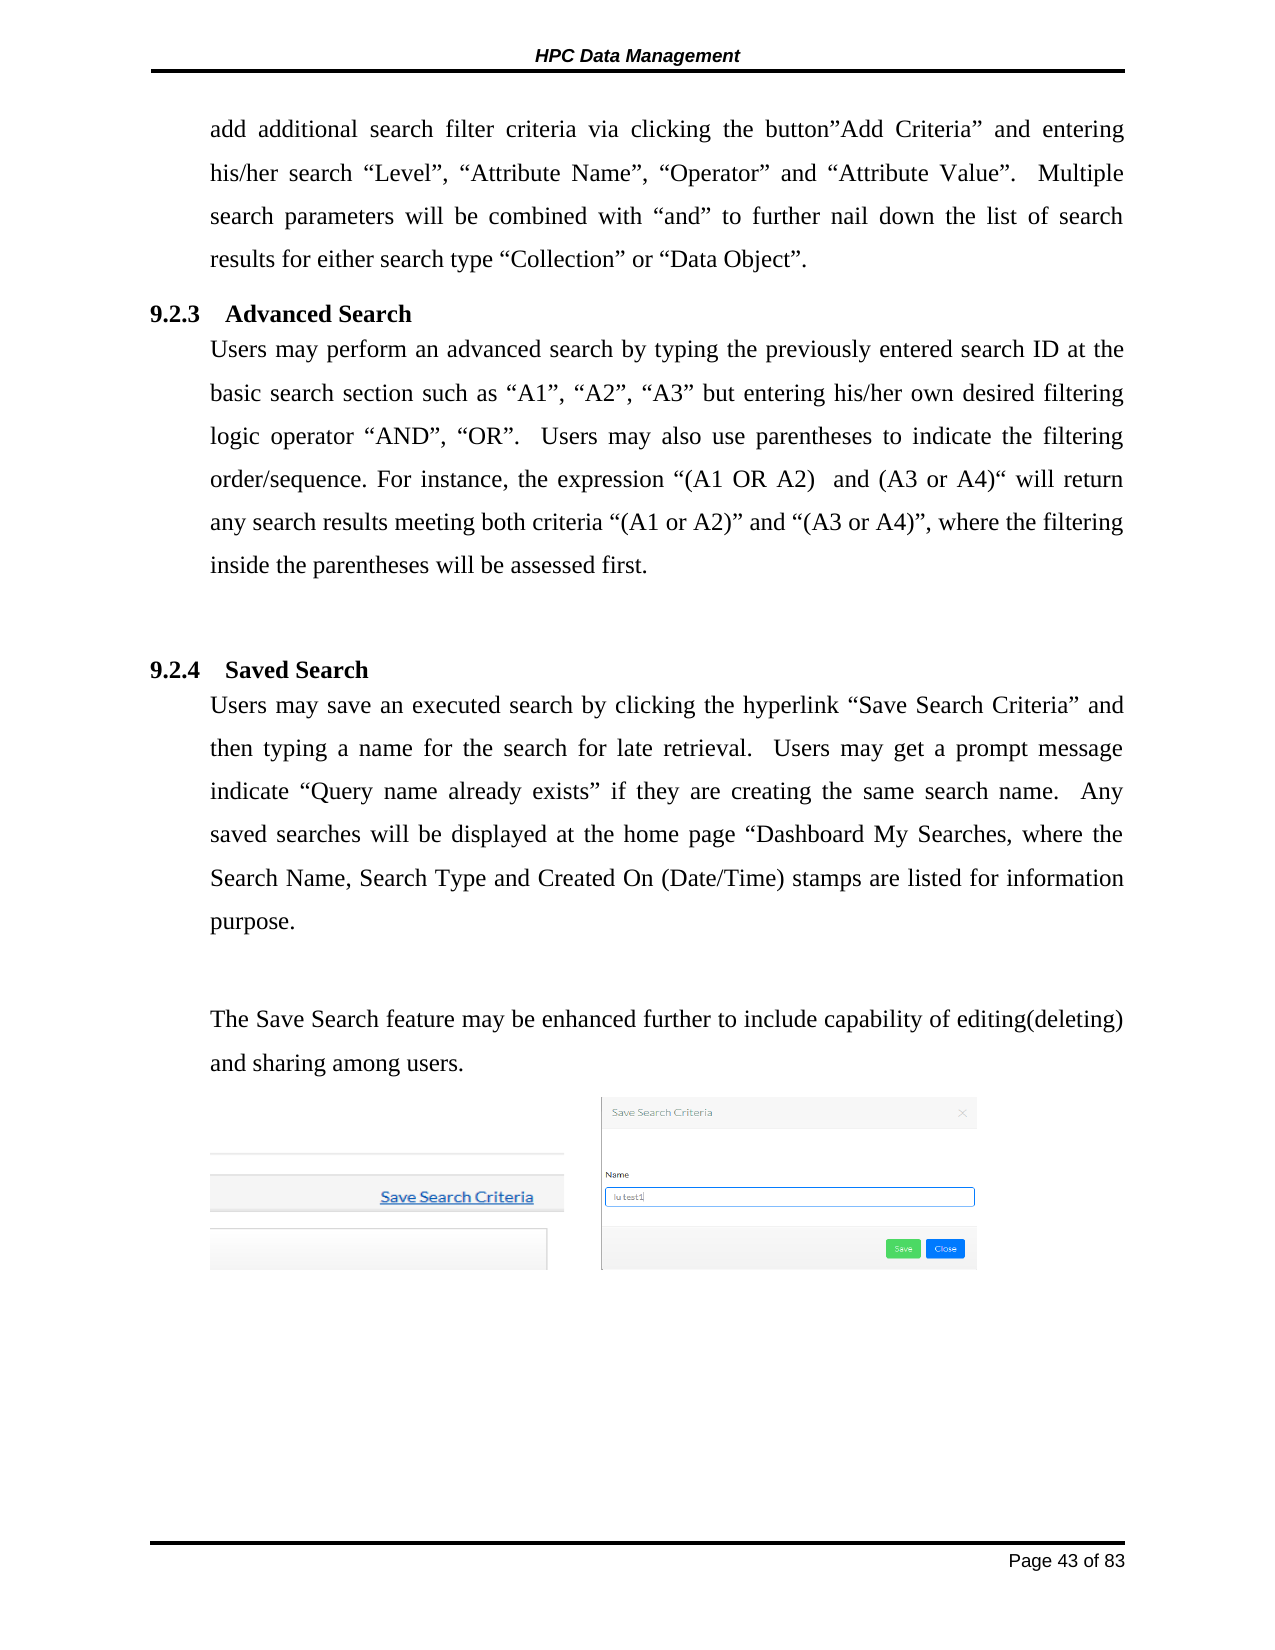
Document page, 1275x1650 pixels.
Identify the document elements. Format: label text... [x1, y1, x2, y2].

text The Save Search feature may be enhanced further to include capability of editing(deleting) and sharing among users. [210, 1004, 1125, 1076]
text Users may perform an advanced search by typing the previously entered search ID at the basic search section such as “A1”, “A2”, “A3” but entering his/her own desired filtering logic operator “AND”, “OR”. Users may also use parentheses to indicate the filtering order/sequence. For instance, the expression “(A1 OR A2) and (A3 or A4)“ will return any search results meeting both criteria “(A1 or A2)” and “(A3 or A4)”, where the filtering inside the parentheses will be assessed first. [210, 334, 1125, 579]
picture [601, 1097, 977, 1270]
picture [210, 1110, 565, 1270]
text Users may save an executed search by clicking the hyperlink “Save Search Criteria” and then typing a name for the search for late retrieval. Users may get a prompt message indicate “Query name already exists” if they are creating the same search name. Any saved searches will be displayed at the home page “Dashboard My Searches, where the Search Name, Search Type and Created On (Date/Time) stamps are listed for information purpose. [210, 690, 1125, 934]
subtitle Advanced Search [150, 299, 1125, 328]
subtitle Saved Search [150, 655, 1125, 684]
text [210, 114, 1125, 273]
